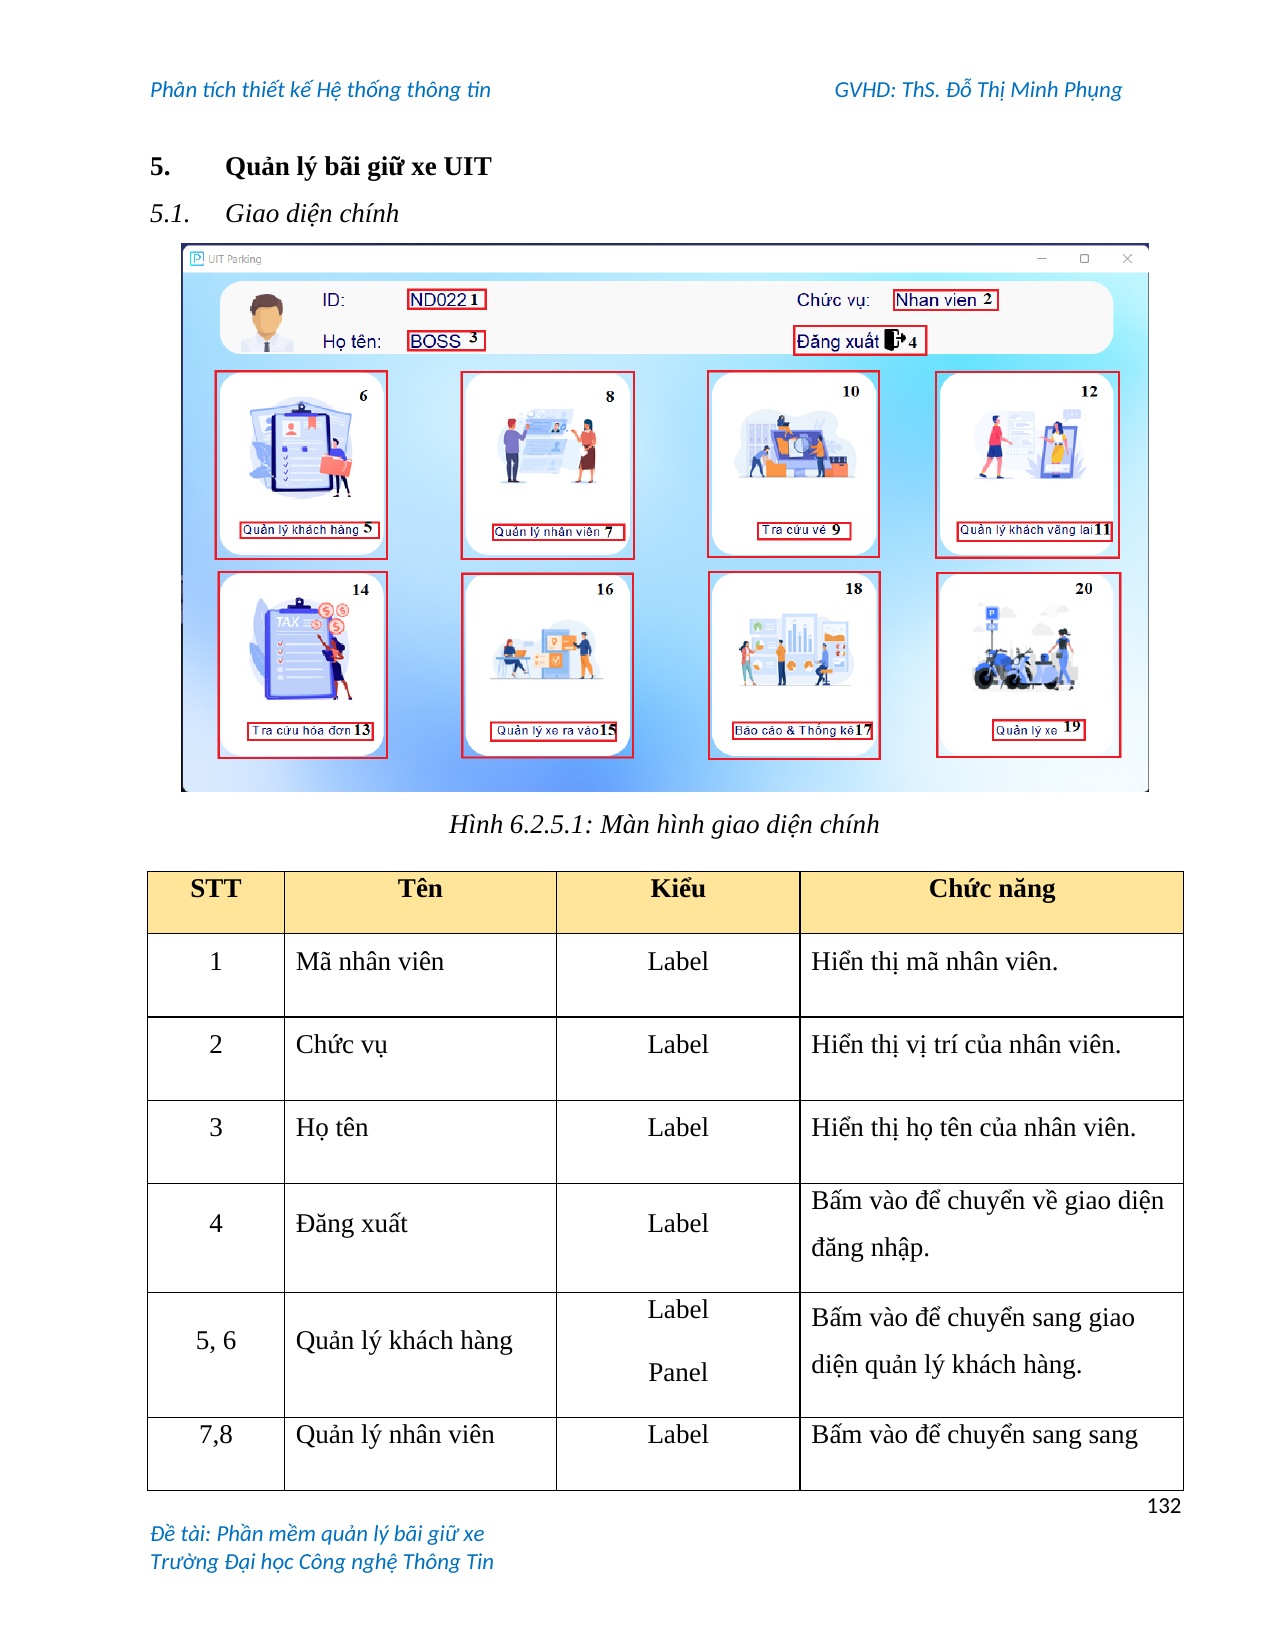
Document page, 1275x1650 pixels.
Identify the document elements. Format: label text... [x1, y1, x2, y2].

table_cell Hiển thị mã nhân viên. [801, 934, 1183, 1016]
table_header Tên [285, 872, 556, 933]
table_cell Chức vụ [285, 1018, 556, 1100]
table_cell Quản lý khách hàng [285, 1293, 556, 1417]
table_cell 3 [148, 1101, 284, 1183]
table_cell Bấm vào để chuyển về giao diện đăng nhập. [801, 1184, 1183, 1292]
table_header Kiểu [557, 872, 799, 933]
table_cell Label [557, 1101, 799, 1183]
picture [177, 243, 1154, 794]
table_cell Mã nhân viên [285, 934, 556, 1016]
table_cell 7,8 [148, 1418, 284, 1490]
table_cell Đăng xuất [285, 1184, 556, 1292]
table_header Chức năng [801, 872, 1183, 933]
table_cell Hiển thị vị trí của nhân viên. [801, 1018, 1183, 1100]
table_cell Quản lý nhân viên [285, 1418, 556, 1490]
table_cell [801, 1418, 1183, 1490]
text Hình 6.2.5.1: Màn hình giao diện chính [150, 808, 1181, 839]
table_cell Label Panel [557, 1293, 799, 1417]
table_cell Label [557, 1184, 799, 1292]
table_cell 4 [148, 1184, 284, 1292]
table_cell Bấm vào để chuyển sang giao diện quản lý khách hàng. [801, 1293, 1183, 1417]
list Quản lý bãi giữ xe UIT [150, 150, 1181, 181]
table_cell Hiển thị họ tên của nhân viên. [801, 1101, 1183, 1183]
table_cell 5, 6 [148, 1293, 284, 1417]
table_header STT [148, 872, 284, 933]
table_cell Họ tên [285, 1101, 556, 1183]
list Giao diện chính [150, 197, 1181, 228]
table_cell Label [557, 1018, 799, 1100]
table_cell 1 [148, 934, 284, 1016]
table_cell 2 [148, 1018, 284, 1100]
table_cell Label Panel [557, 1418, 799, 1490]
table_cell Label [557, 934, 799, 1016]
